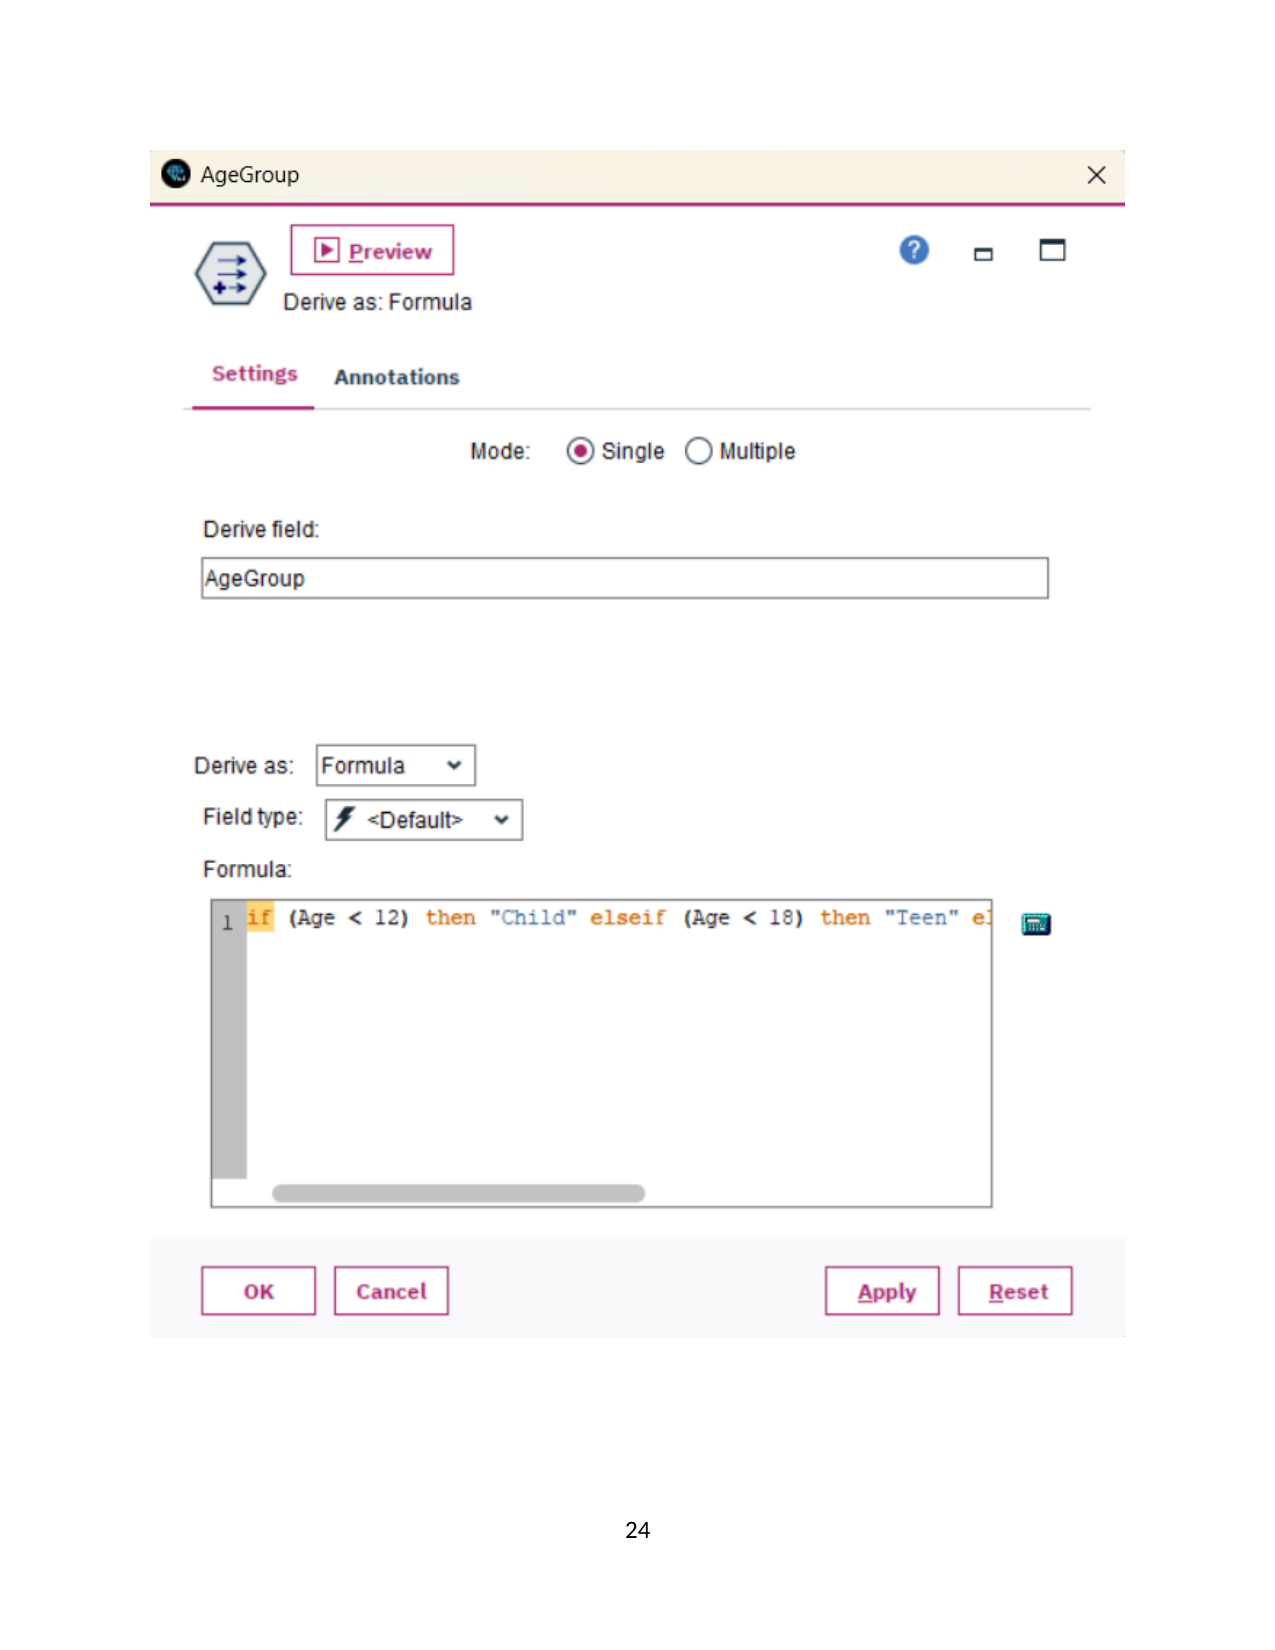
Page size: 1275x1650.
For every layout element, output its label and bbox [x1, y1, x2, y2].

picture [150, 150, 1125, 1337]
